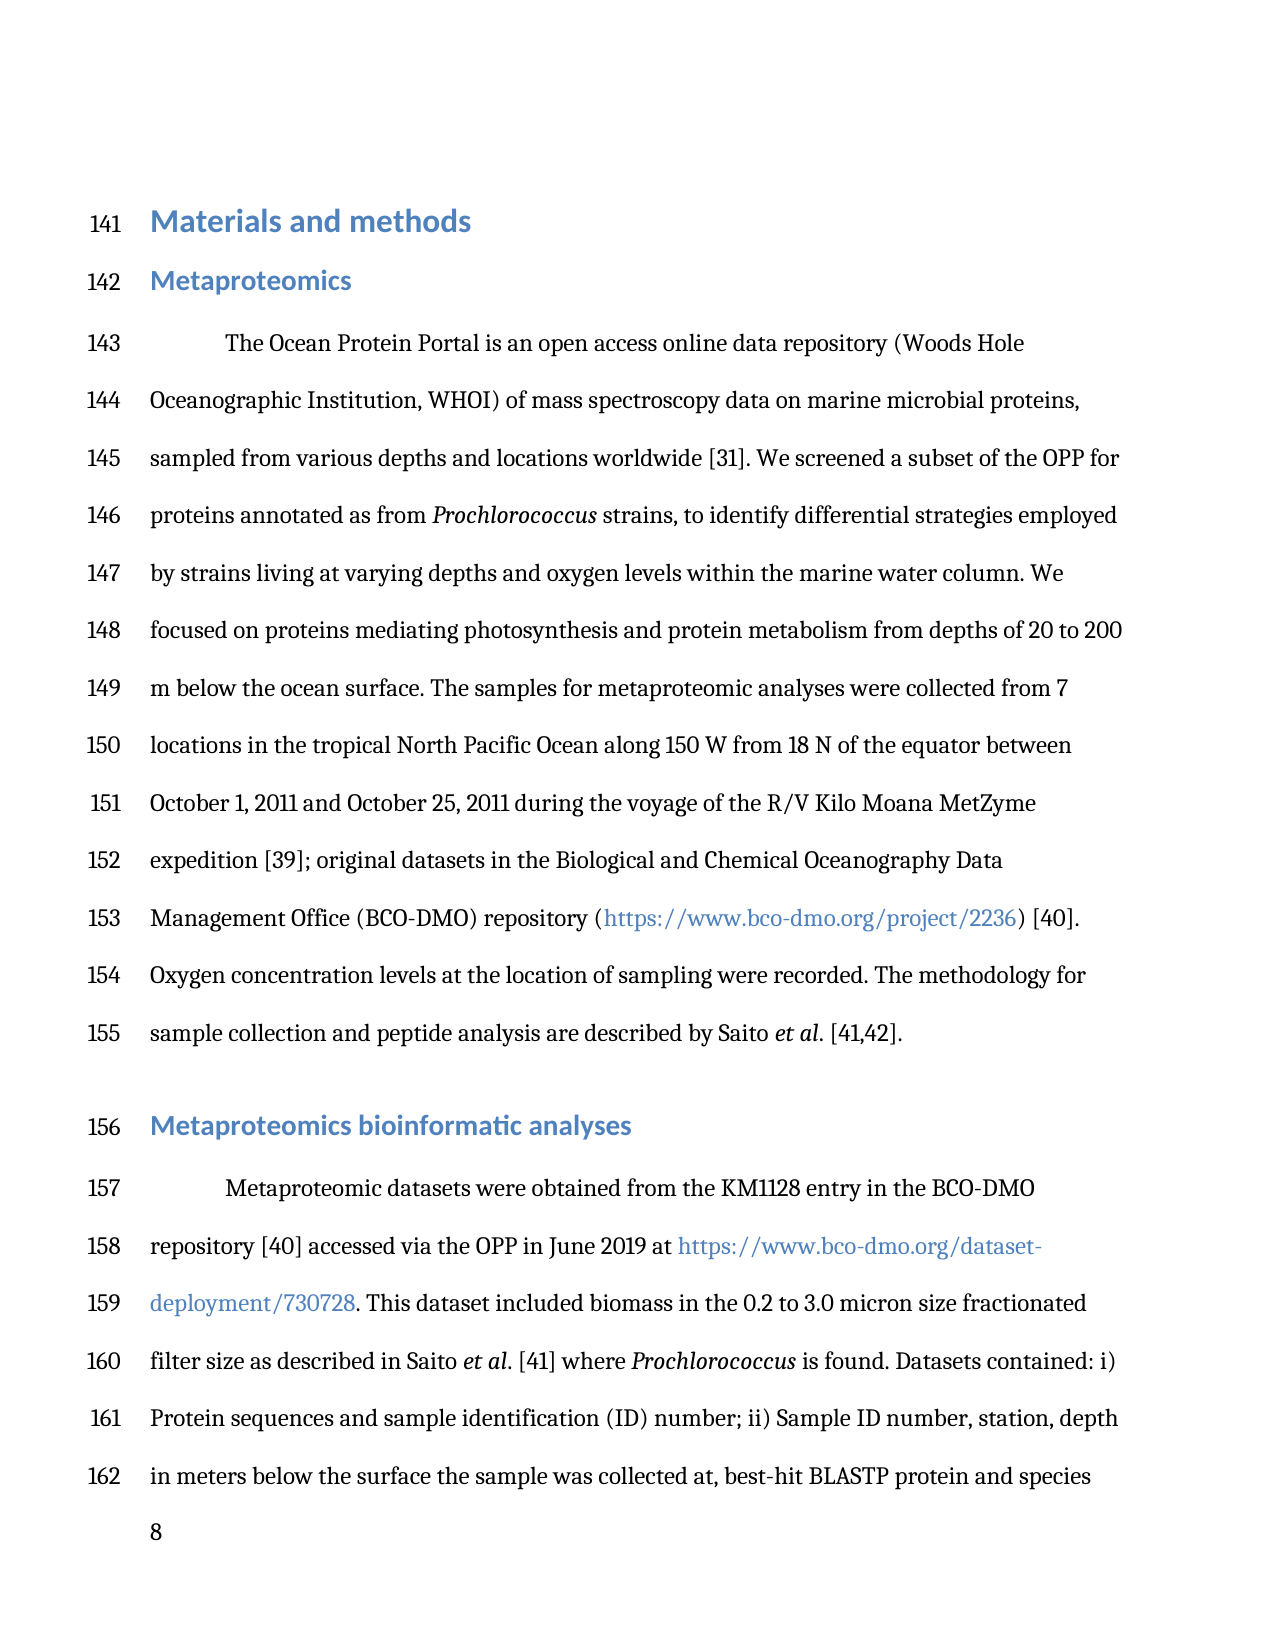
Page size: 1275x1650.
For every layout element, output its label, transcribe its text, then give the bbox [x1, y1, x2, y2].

subtitle Metaproteomics bioinformatic analyses [150, 1107, 1125, 1143]
subtitle Metaproteomics [150, 262, 1125, 297]
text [150, 1174, 1125, 1490]
text The Ocean Protein Portal is an open access online data repository (Woods Hole Oceanographic Institution, WHOI) of mass spectroscopy data on marine microbial proteins, sampled from various depths and locations worldwide [31]. We screened a subset of the OPP for proteins annotated as from Prochlorococcus strains, to identify differential strategies employed by strains living at varying depths and oxygen levels within the marine water column. We focused on proteins mediating photosynthesis and protein metabolism from depths of 20 to 200 m below the ocean surface. The samples for metaproteomic analyses were collected from 7 locations in the tropical North Pacific Ocean along 150 W from 18 N of the equator between October 1, 2011 and October 25, 2011 during the voyage of the R/V Kilo Moana MetZyme expedition [39]; original datasets in the Biological and Chemical Oceanography Data Management Office (BCO-DMO) repository (https://www.bco-dmo.org/project/2236) [40]. Oxygen concentration levels at the location of sampling were recorded. The methodology for sample collection and peptide analysis are described by Saito et al. [41,42]. [150, 328, 1125, 1047]
subtitle Materials and methods [150, 200, 1125, 241]
